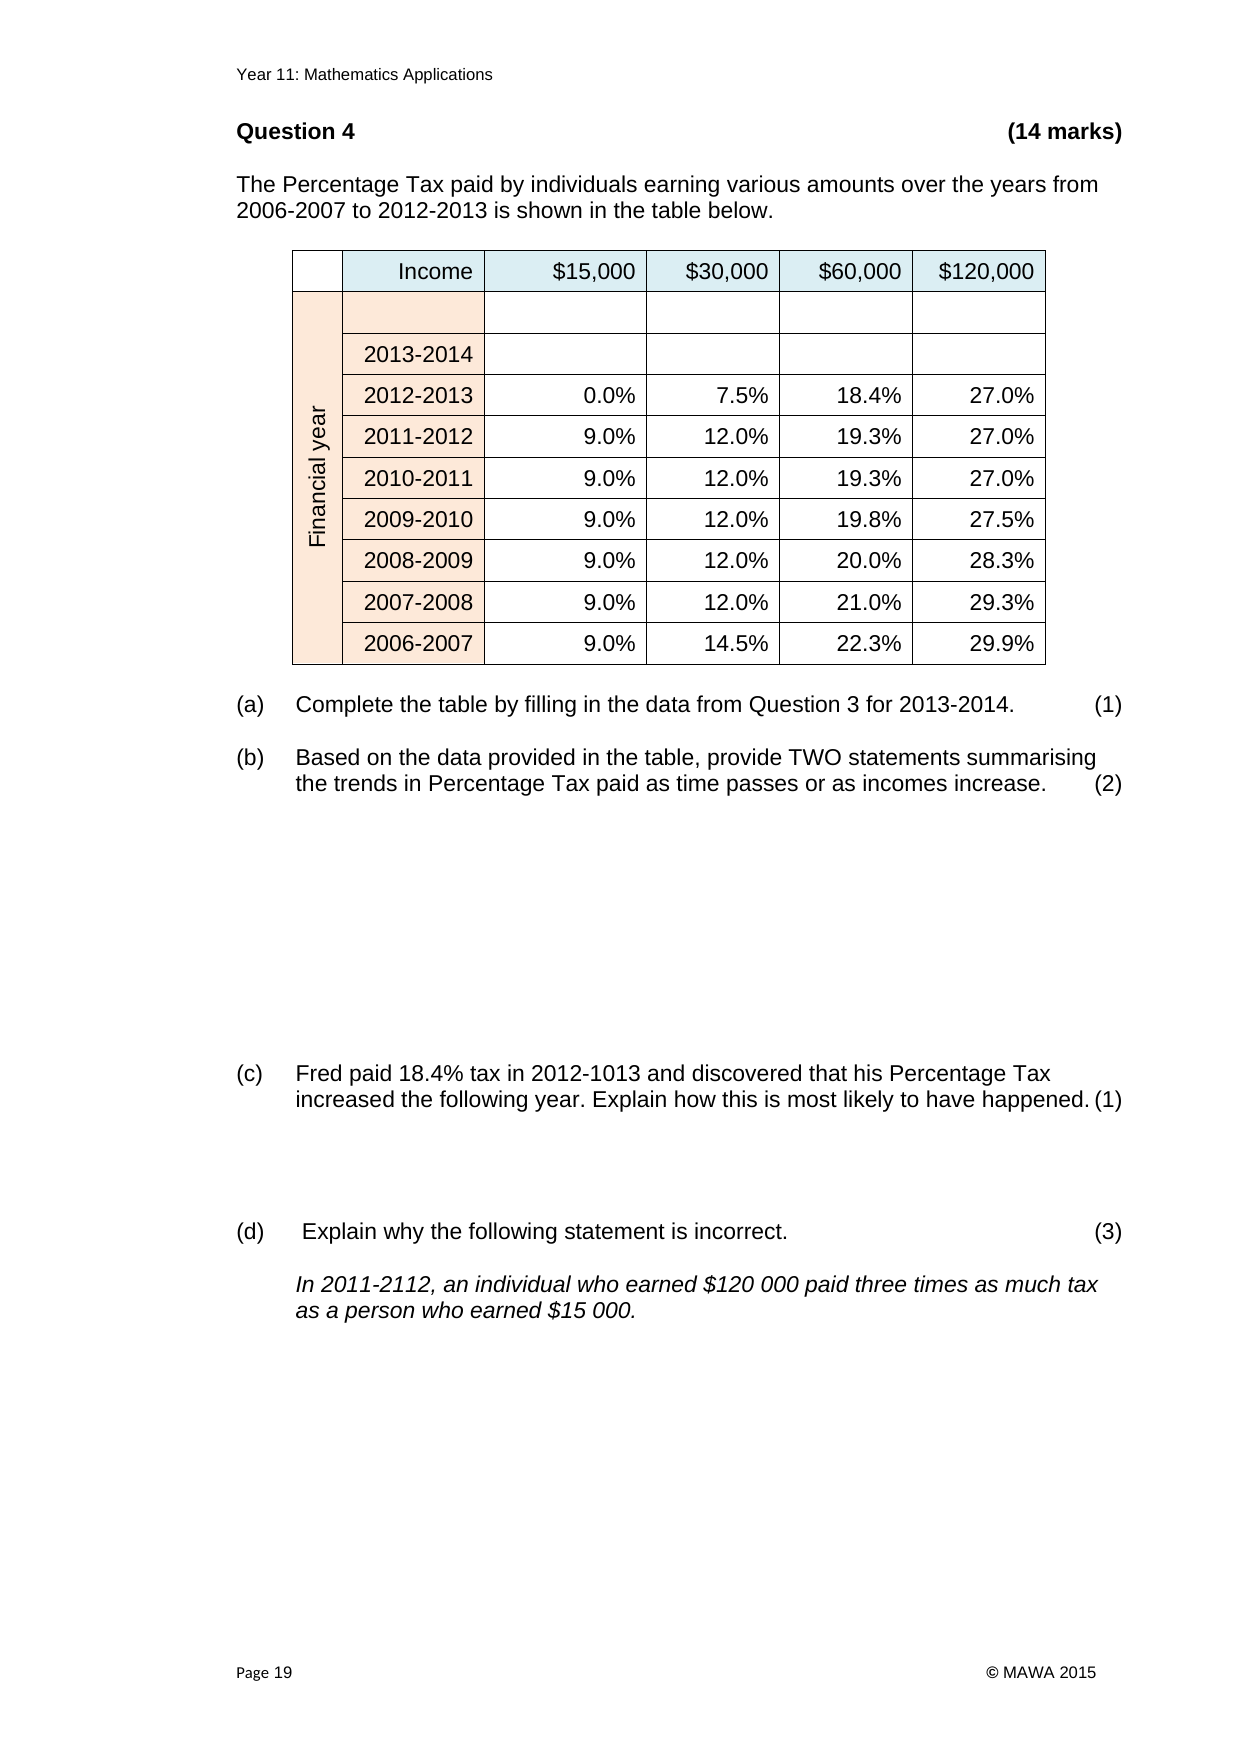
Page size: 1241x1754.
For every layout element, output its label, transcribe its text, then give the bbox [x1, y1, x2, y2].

table_cell 12.0% [647, 582, 779, 622]
table_cell 0.0% [485, 375, 646, 415]
table_cell 12.0% [647, 416, 779, 457]
table_header $15,000 [485, 251, 646, 291]
table_cell 2009-2010 [343, 499, 484, 539]
table_header $60,000 [780, 251, 912, 291]
table_cell 2011-2012 [343, 416, 484, 457]
table_cell 21.0% [780, 582, 912, 622]
table_cell 2012-2013 [343, 375, 484, 415]
table_cell 29.9% [913, 623, 1045, 663]
text (b) Based on the data provided in the table, provide TWO statements summarising the trends in Percentage Tax paid as time passes or as incomes increase. (2) [236, 743, 1122, 796]
table_cell 2013-2014 [343, 334, 484, 374]
text (d) Explain why the following statement is incorrect. (3) [236, 1218, 1122, 1244]
table_cell [485, 334, 646, 374]
text (c) Fred paid 18.4% tax in 2012-1013 and discovered that his Percentage Tax increased the following year. Explain how this is most likely to have happened. (1) [236, 1060, 1122, 1112]
table_cell 7.5% [647, 375, 779, 415]
table_cell 27.5% [913, 499, 1045, 539]
text In 2011-2112, an individual who earned $120 000 paid three times as much tax as a person who earned $15 000. [236, 1271, 1122, 1323]
table_header $120,000 [913, 251, 1045, 291]
table_cell 18.4% [780, 375, 912, 415]
table_cell 28.3% [913, 540, 1045, 581]
table_cell 29.3% [913, 582, 1045, 622]
table_cell [780, 292, 912, 333]
table_cell 27.0% [913, 375, 1045, 415]
table_cell 19.8% [780, 499, 912, 539]
table_cell 19.3% [780, 458, 912, 498]
table_cell 12.0% [647, 499, 779, 539]
table_cell 2010-2011 [343, 458, 484, 498]
table_cell 2008-2009 [343, 540, 484, 581]
table_header Income [343, 251, 484, 291]
table_cell [343, 292, 484, 333]
table_cell [647, 334, 779, 374]
table_cell 14.5% [647, 623, 779, 663]
text The Percentage Tax paid by individuals earning various amounts over the years from 2006-2007 to 2012-2013 is shown in the table below. [236, 171, 1122, 223]
table_cell [780, 334, 912, 374]
table_cell 9.0% [485, 540, 646, 581]
table_header [293, 251, 342, 291]
table_cell 2006-2007 [343, 623, 484, 663]
table_cell 2007-2008 [343, 582, 484, 622]
table_cell 20.0% [780, 540, 912, 581]
table_cell 9.0% [485, 582, 646, 622]
table_cell Financial year [293, 292, 342, 663]
table_cell 9.0% [485, 458, 646, 498]
table_cell 9.0% [485, 499, 646, 539]
table_cell [913, 292, 1045, 333]
table_cell 19.3% [780, 416, 912, 457]
table_cell 9.0% [485, 416, 646, 457]
table_cell 12.0% [647, 540, 779, 581]
table_cell [485, 292, 646, 333]
table_header $30,000 [647, 251, 779, 291]
table_cell 12.0% [647, 458, 779, 498]
text Question 4 (14 marks) [236, 118, 1122, 144]
table_cell 22.3% [780, 623, 912, 663]
text (a) Complete the table by filling in the data from Question 3 for 2013-2014. (1) [236, 691, 1122, 717]
table_cell [647, 292, 779, 333]
table_cell 27.0% [913, 416, 1045, 457]
table_cell [913, 334, 1045, 374]
table_cell 9.0% [485, 623, 646, 663]
table_cell 27.0% [913, 458, 1045, 498]
